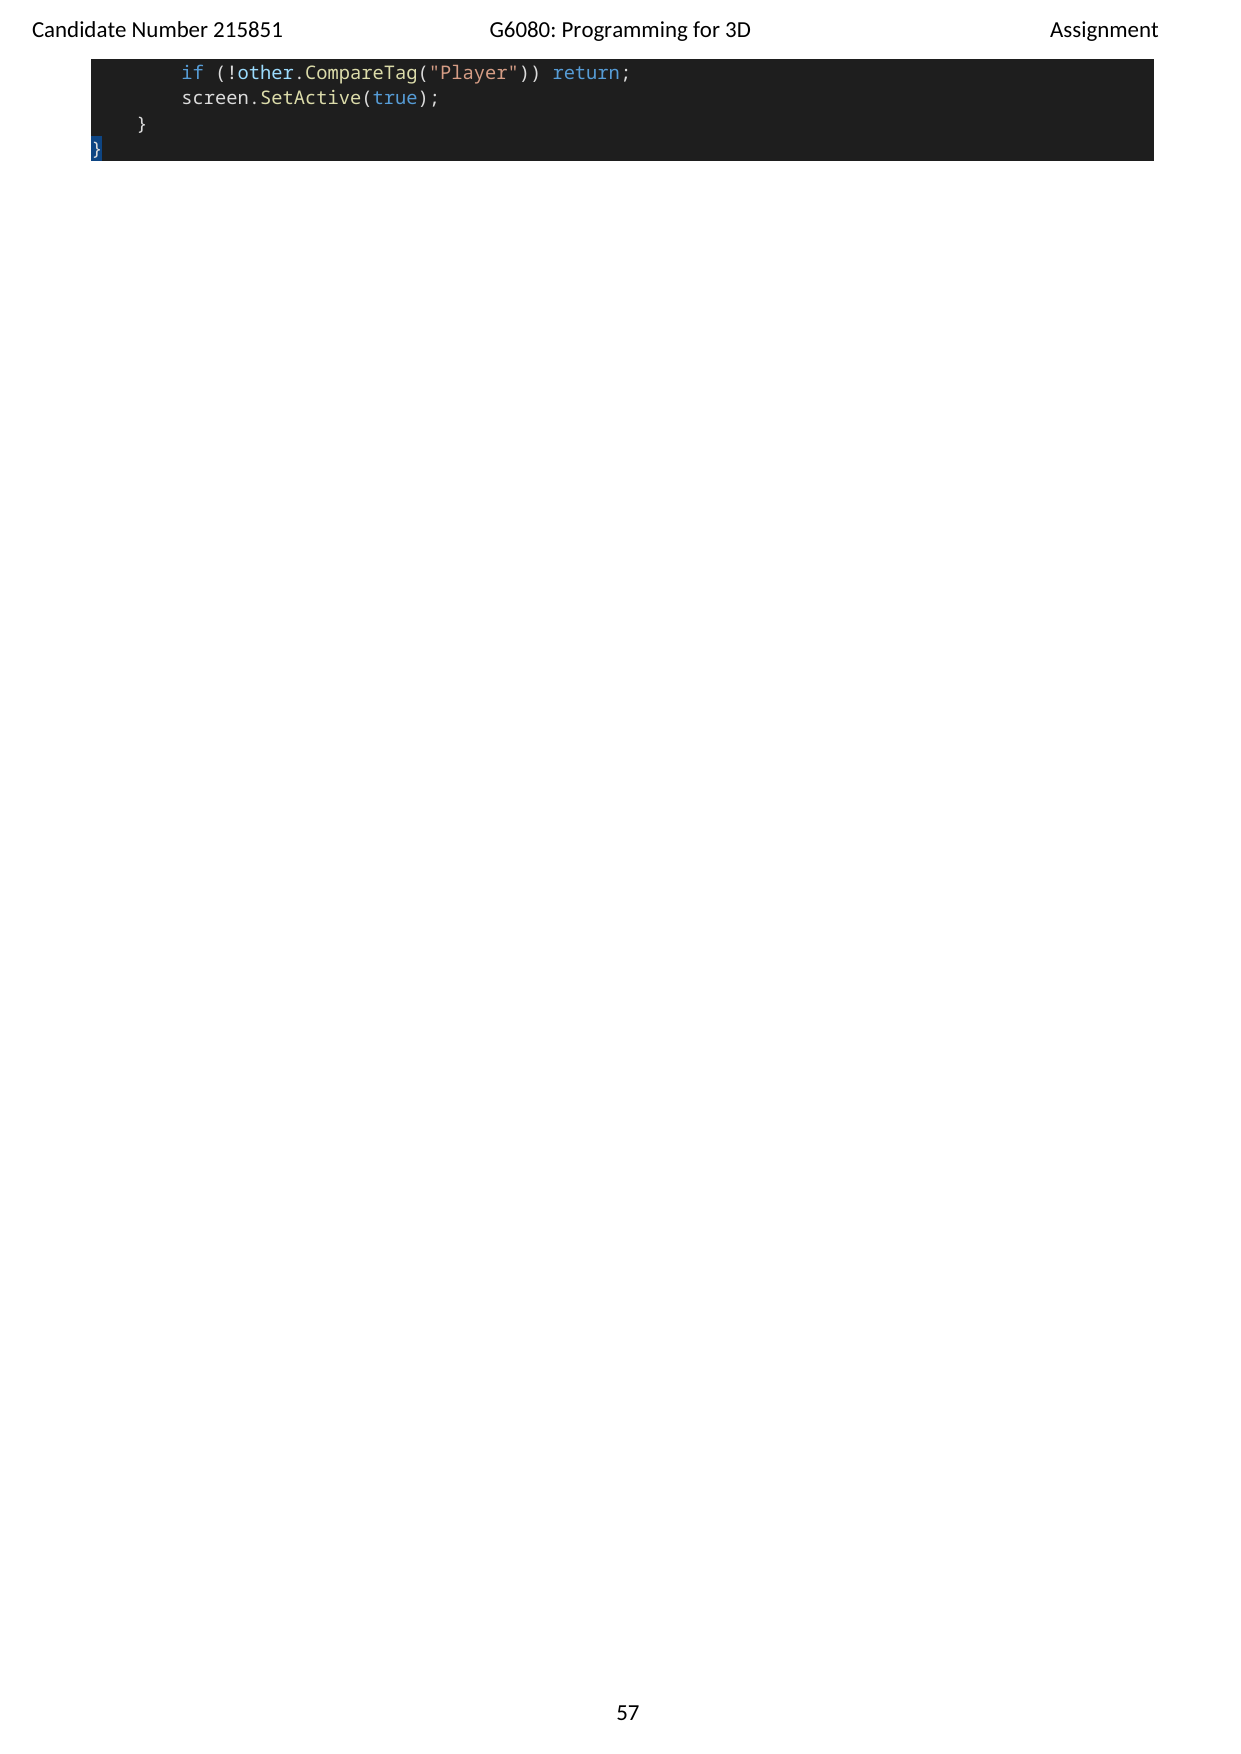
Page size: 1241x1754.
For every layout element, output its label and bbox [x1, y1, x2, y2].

text [91, 59, 1154, 161]
